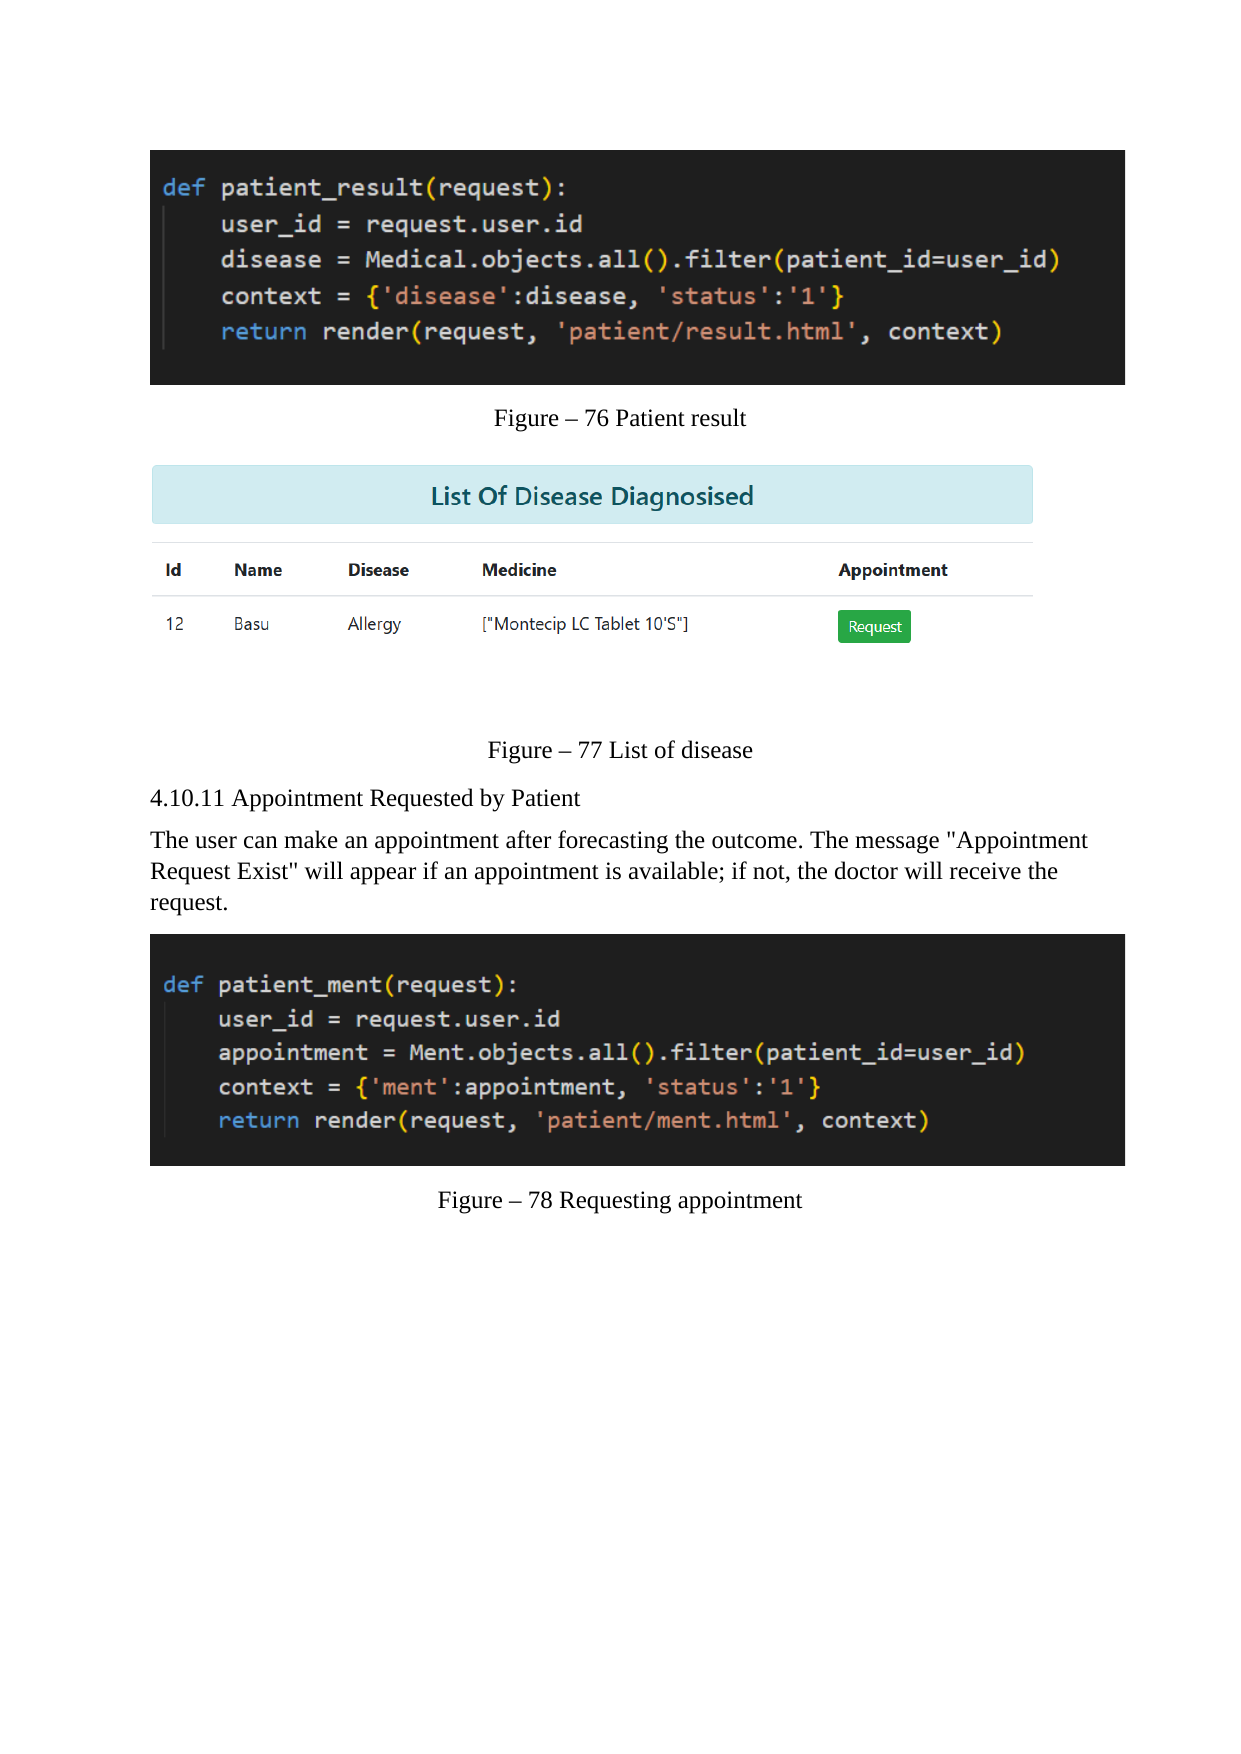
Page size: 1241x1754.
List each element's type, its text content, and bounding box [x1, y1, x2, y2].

subtitle 4.10.11 Appointment Requested by Patient [150, 783, 1090, 812]
picture [150, 934, 1125, 1166]
text Figure – 77 List of disease [150, 736, 1090, 764]
text Figure – 78 Requesting appointment [150, 1185, 1090, 1214]
picture [150, 451, 1125, 717]
text The user can make an appointment after forecasting the outcome. The message "Appointment Request Exist" will appear if an appointment is available; if not, the doctor will receive the request. [150, 825, 1090, 916]
text Figure – 76 Patient result [150, 403, 1090, 432]
picture [150, 150, 1125, 385]
